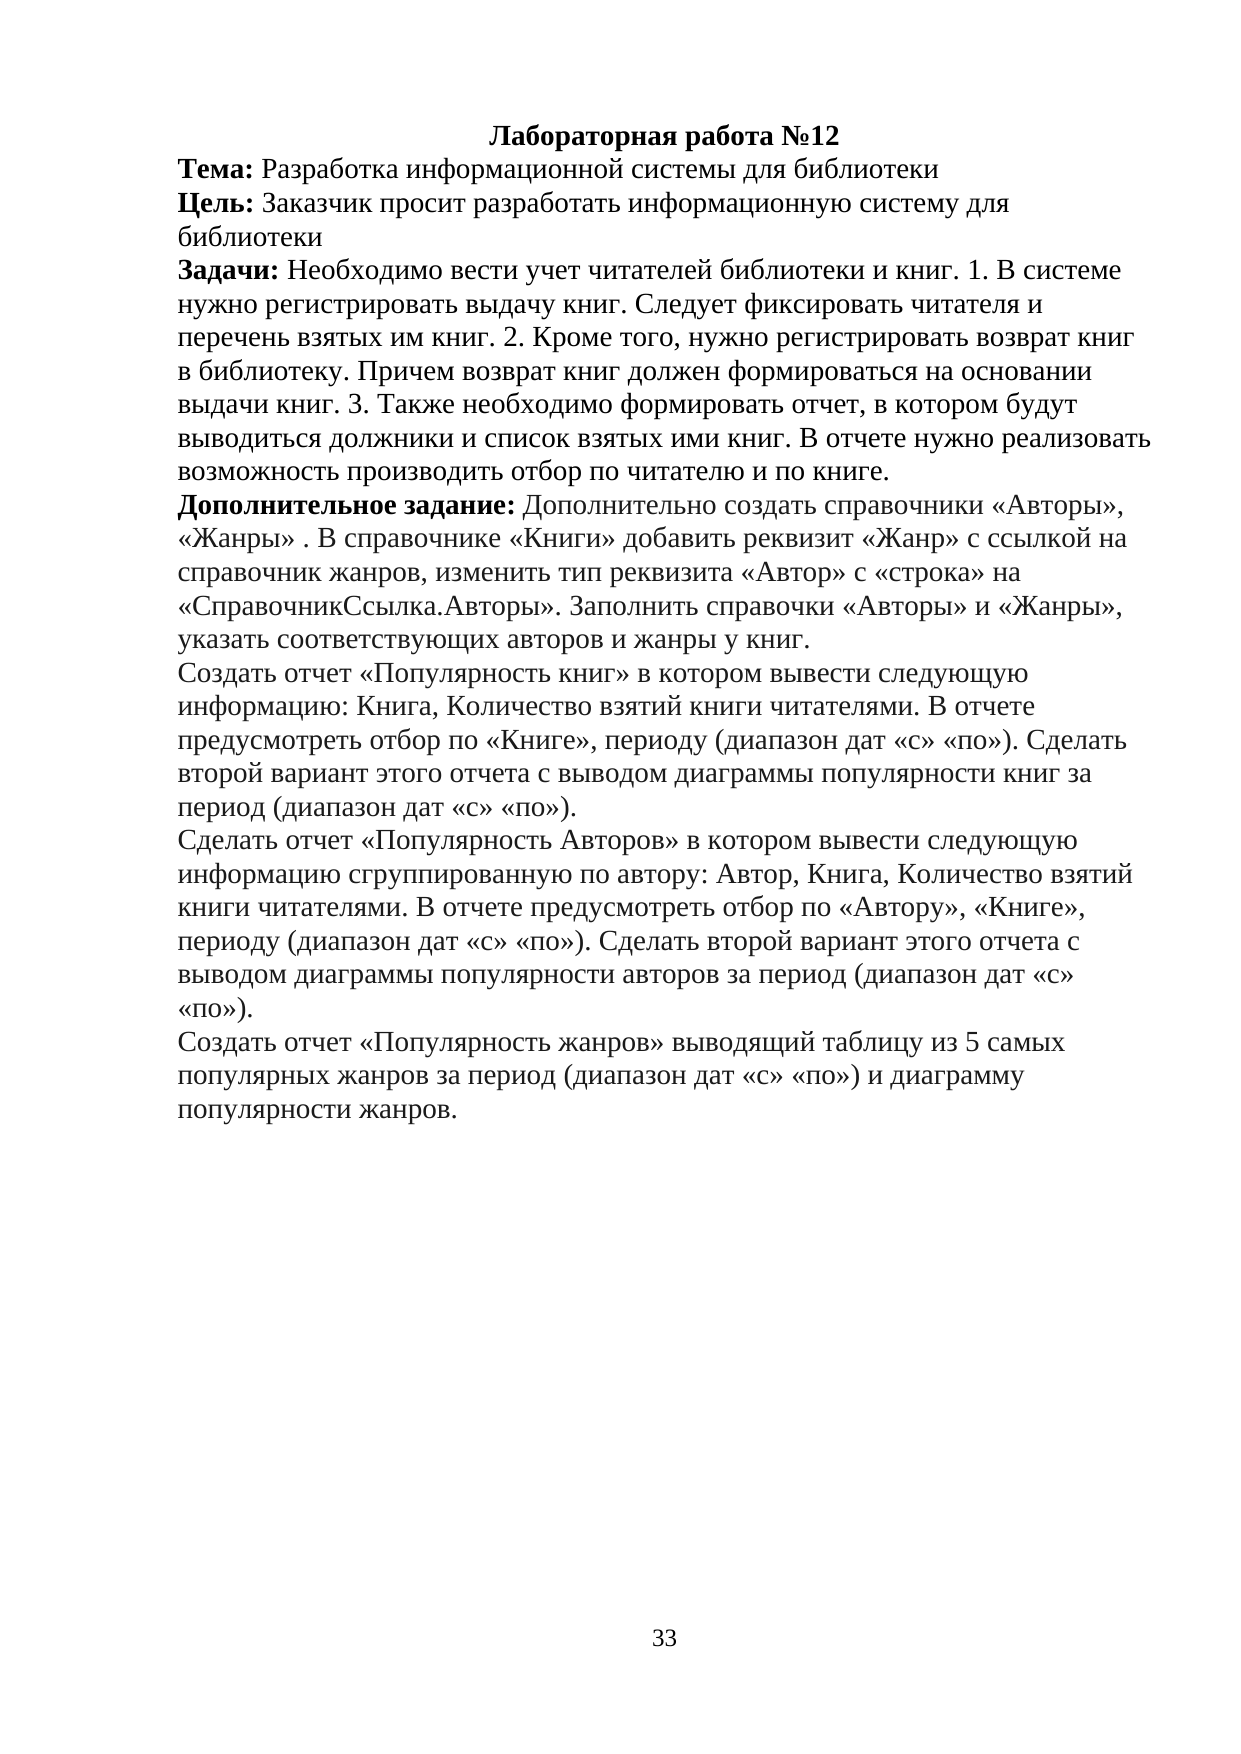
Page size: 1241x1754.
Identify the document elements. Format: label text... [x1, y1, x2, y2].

text Задачи: Необходимо вести учет читателей библиотеки и книг. 1. В системе нужно регистрировать выдачу книг. Следует фиксировать читателя и перечень взятых им книг. 2. Кроме того, нужно регистрировать возврат книг в библиотеку. Причем возврат книг должен формироваться на основании выдачи книг. 3. Также необходимо формировать отчет, в котором будут выводиться должники и список взятых ими книг. В отчете нужно реализовать возможность производить отбор по читателю и по книге. [177, 252, 1152, 487]
text популярных жанров за период (диапазон дат «с» «по») и диаграмму [177, 1057, 1152, 1091]
text второй вариант этого отчета с выводом диаграммы популярности книг за [177, 755, 1152, 789]
text Тема: Разработка информационной системы для библиотеки [177, 152, 1152, 185]
text популярности жанров. [177, 1091, 1152, 1124]
text Дополнительное задание: Дополнительно создать справочники «Авторы», «Жанры» . В справочнике «Книги» добавить реквизит «Жанр» с ссылкой на справочник жанров, изменить тип реквизита «Автор» с «строка» на «СправочникСсылка.Авторы». Заполнить справочки «Авторы» и «Жанры», указать соответствующих авторов и жанры у книг. [177, 487, 1152, 655]
text Сделать отчет «Популярность Авторов» в котором вывести следующую [177, 822, 1152, 856]
text «по»). [177, 990, 1152, 1024]
text период (диапазон дат «с» «по»). [177, 789, 1152, 822]
text информацию: Книга, Количество взятий книги читателями. В отчете [177, 688, 1152, 722]
text Лабораторная работа №12 [177, 118, 1152, 152]
text книги читателями. В отчете предусмотреть отбор по «Автору», «Книге», [177, 889, 1152, 923]
text периоду (диапазон дат «с» «по»). Сделать второй вариант этого отчета с [177, 923, 1152, 957]
text Создать отчет «Популярность книг» в котором вывести следующую [177, 655, 1152, 688]
text Цель: Заказчик просит разработать информационную систему для библиотеки [177, 185, 1152, 252]
text предусмотреть отбор по «Книге», периоду (диапазон дат «с» «по»). Сделать [177, 722, 1152, 755]
text Создать отчет «Популярность жанров» выводящий таблицу из 5 самых [177, 1024, 1152, 1057]
text выводом диаграммы популярности авторов за период (диапазон дат «с» [177, 957, 1152, 990]
text информацию сгруппированную по автору: Автор, Книга, Количество взятий [177, 856, 1152, 889]
